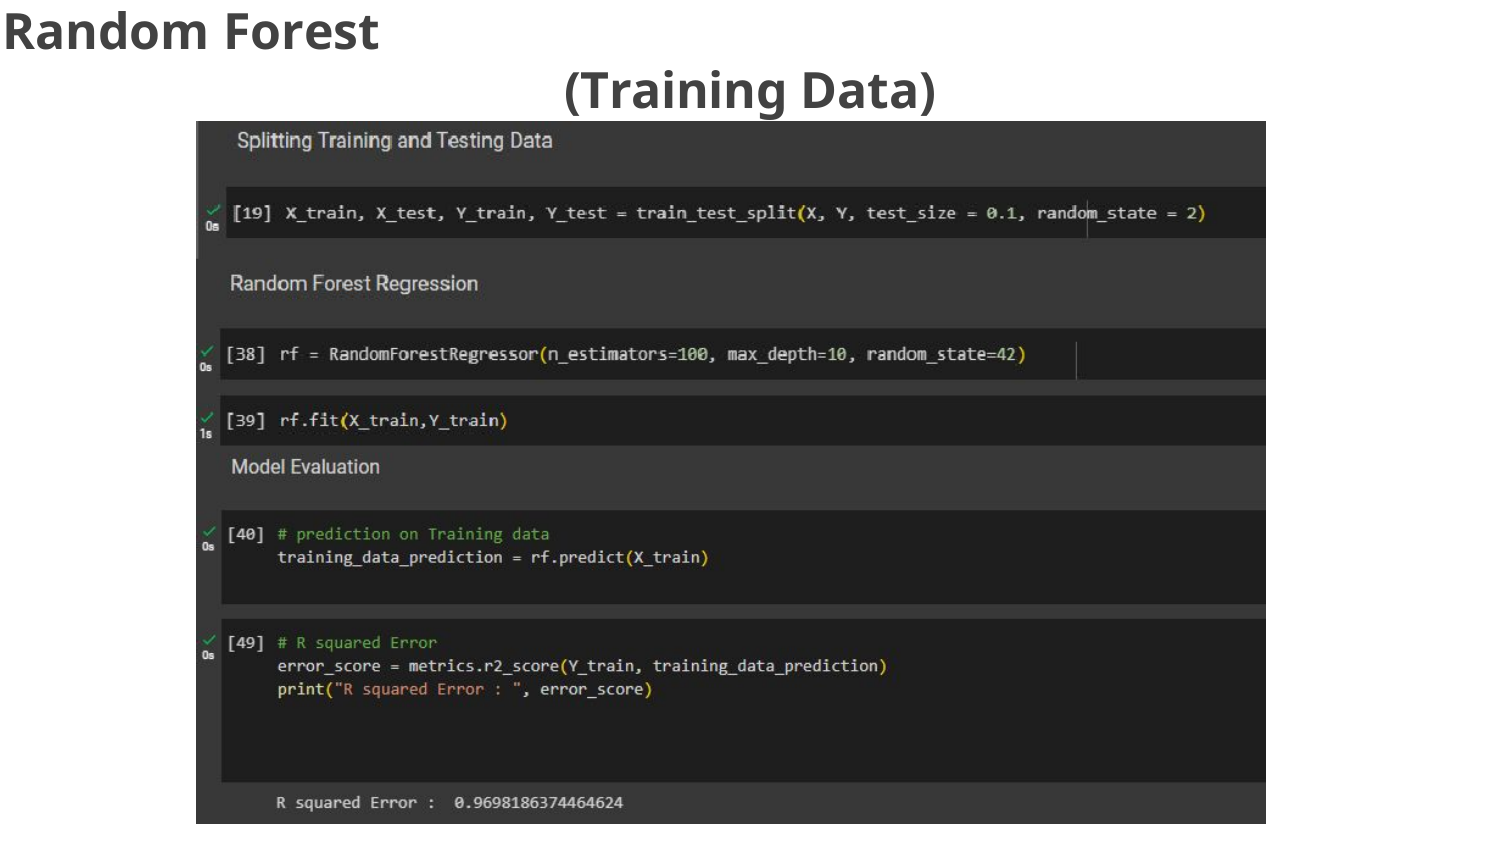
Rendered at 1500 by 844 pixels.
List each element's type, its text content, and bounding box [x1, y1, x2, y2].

picture [196, 121, 1266, 824]
text (Training Data) [0, 60, 1500, 121]
